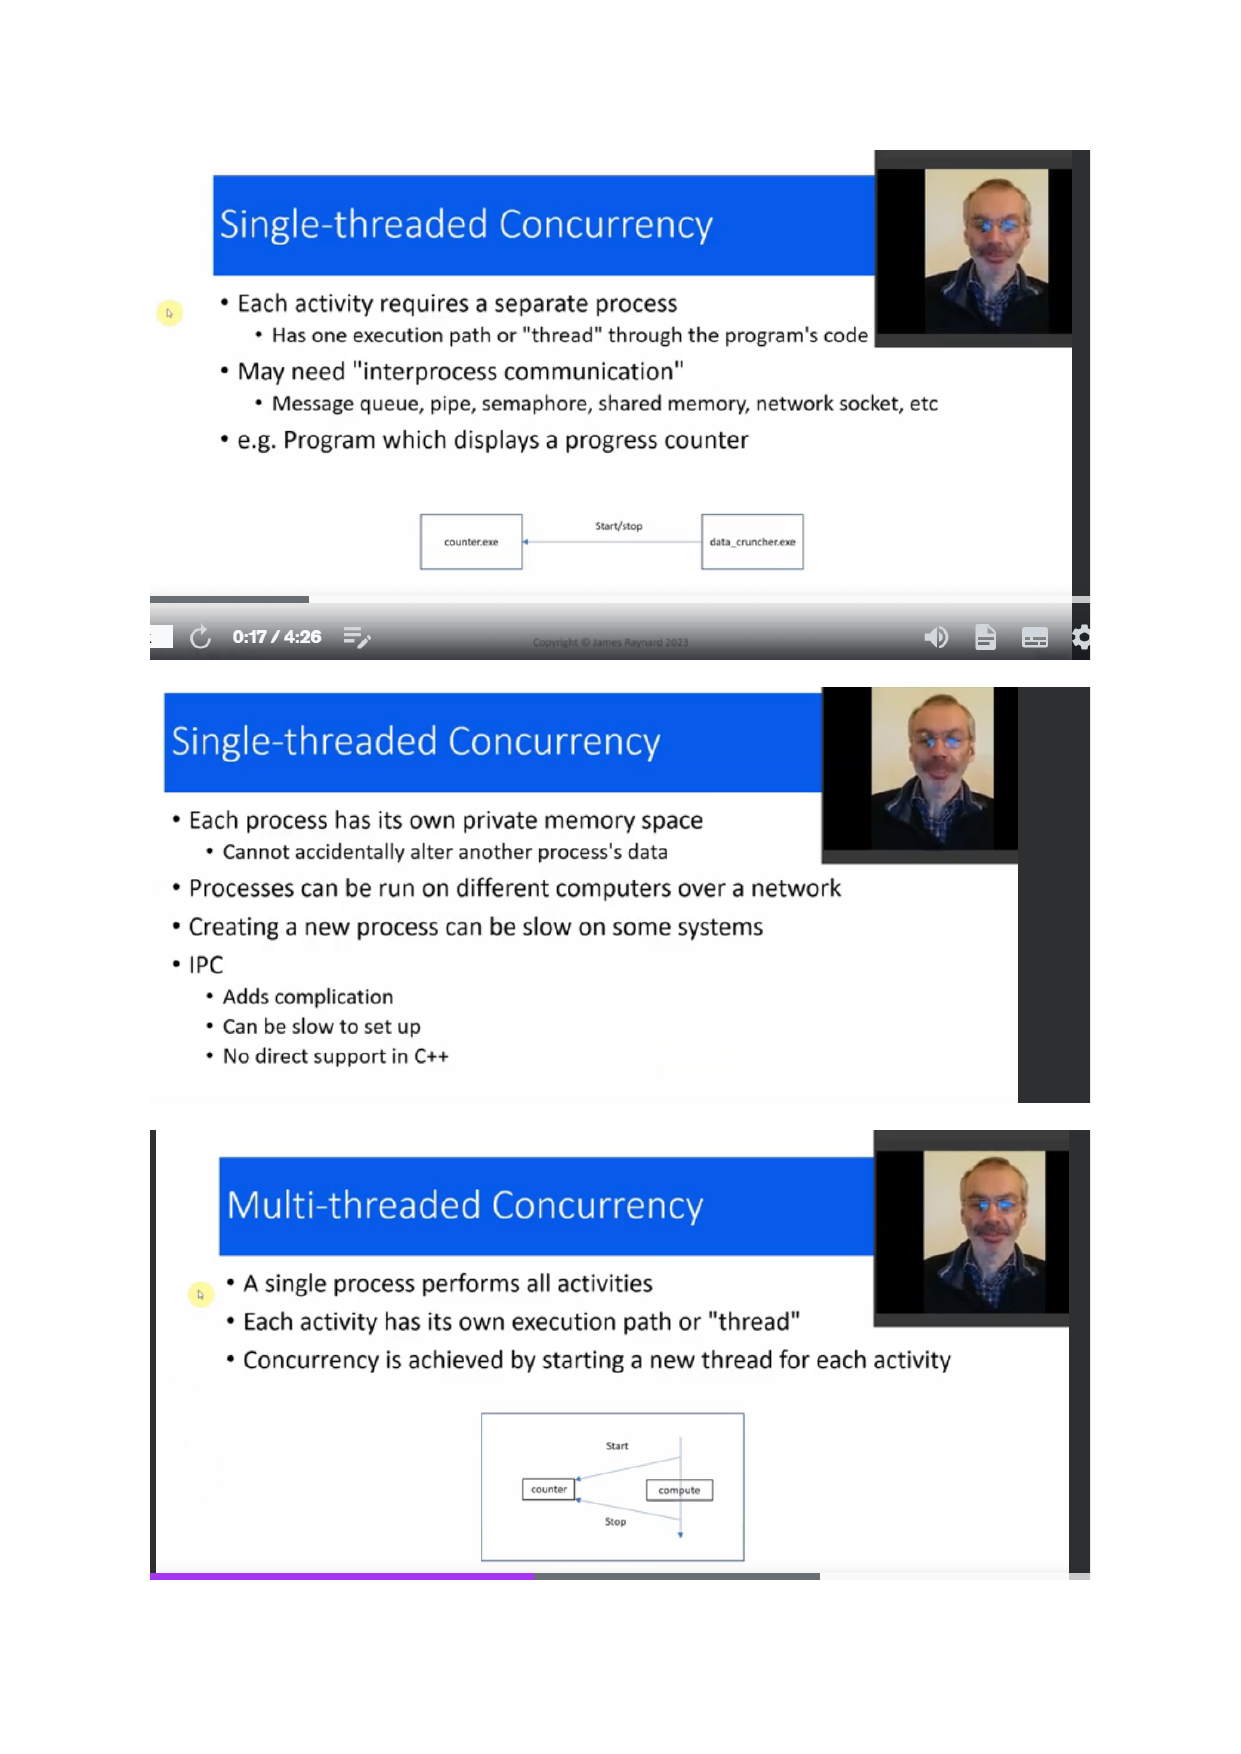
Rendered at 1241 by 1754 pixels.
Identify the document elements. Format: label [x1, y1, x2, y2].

picture [150, 1130, 1091, 1580]
picture [150, 150, 1091, 660]
picture [150, 687, 1091, 1103]
